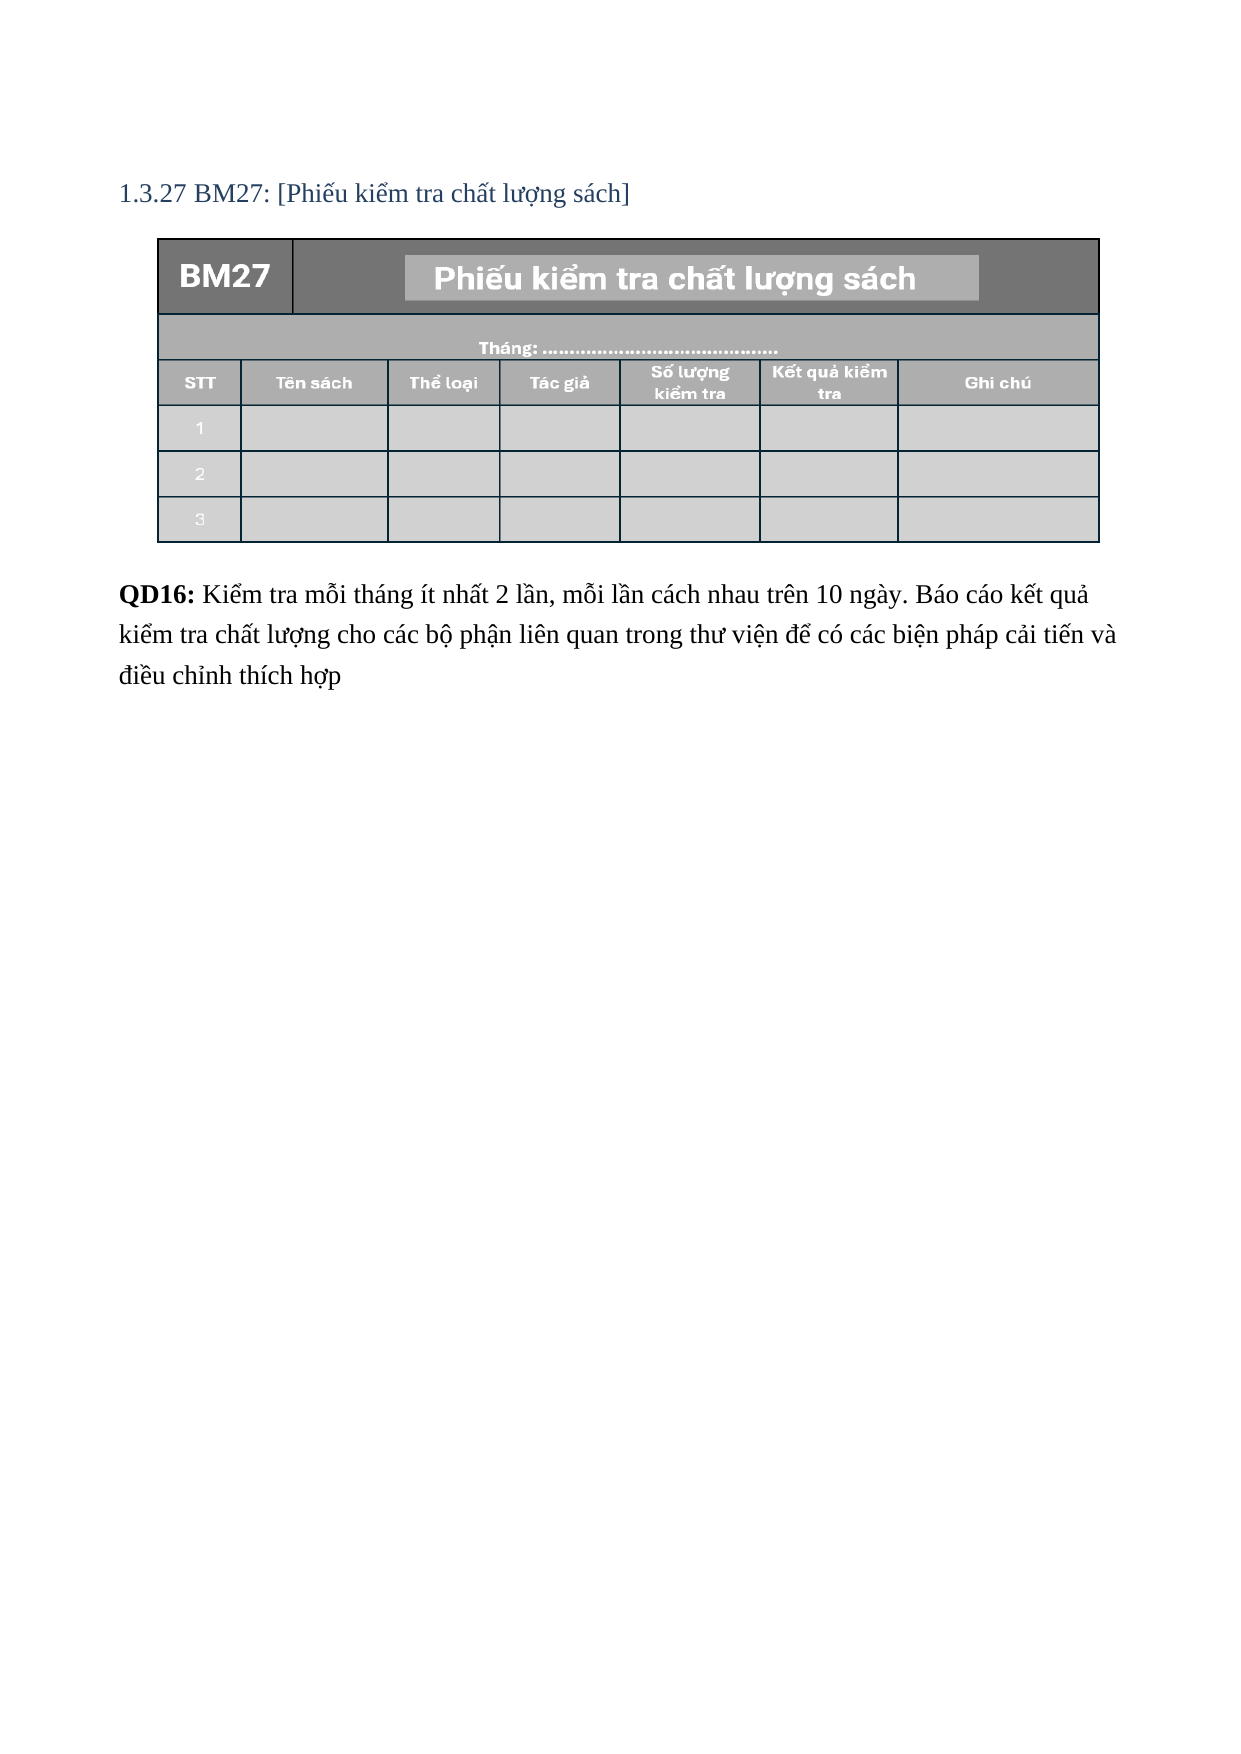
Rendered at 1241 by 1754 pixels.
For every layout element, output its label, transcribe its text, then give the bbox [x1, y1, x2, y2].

subtitle BM27: [Phiếu kiểm tra chất lượng sách] [119, 177, 1122, 208]
text QD16: Kiểm tra mỗi tháng ít nhất 2 lần, mỗi lần cách nhau trên 10 ngày. Báo cáo kết quả kiểm tra chất lượng cho các bộ phận liên quan trong thư viện để có các biện pháp cải tiến và điều chỉnh thích hợp [119, 578, 1122, 690]
picture [152, 230, 1107, 557]
